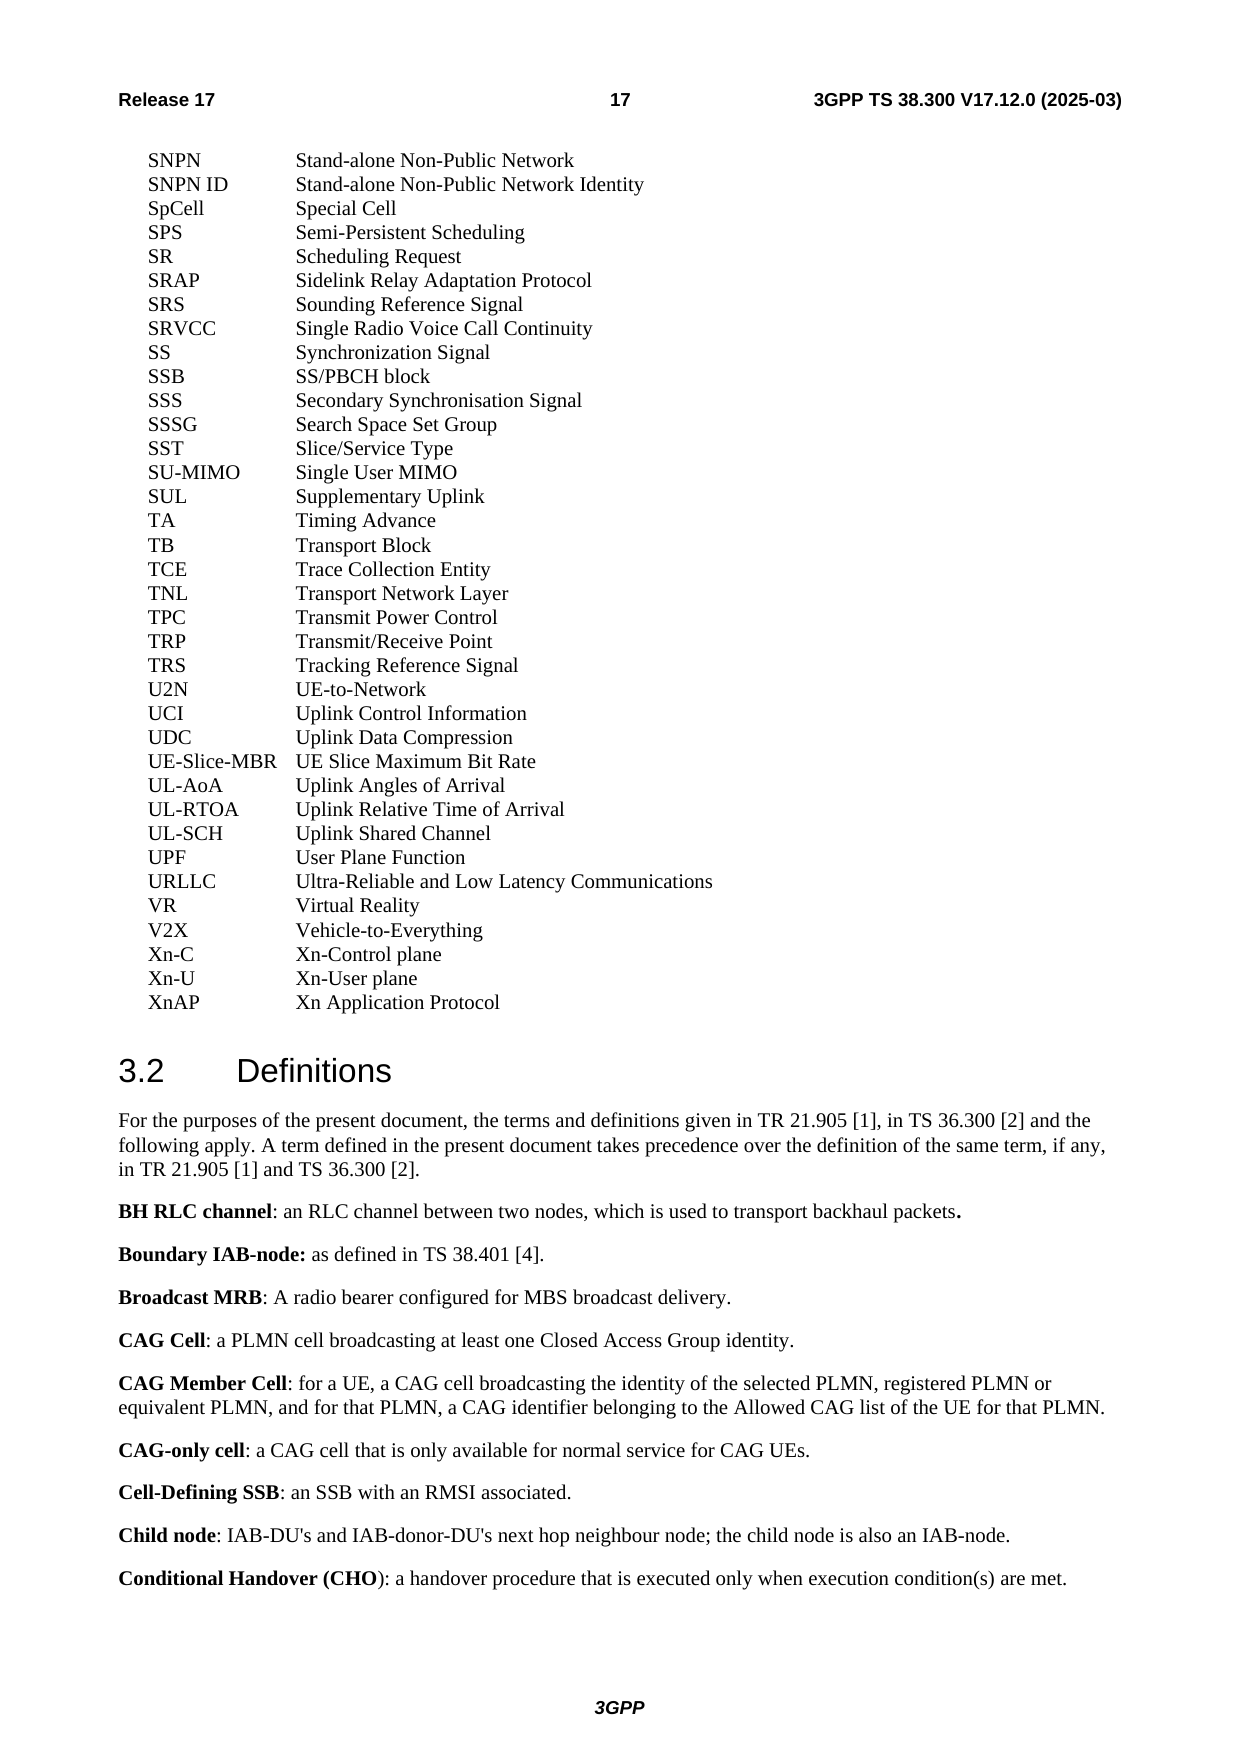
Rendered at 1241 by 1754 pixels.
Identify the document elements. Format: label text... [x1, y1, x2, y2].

text BH RLC channel: an RLC channel between two nodes, which is used to transport backhaul packets. [118, 1199, 1122, 1223]
text TRP Transmit/Receive Point [148, 629, 1122, 653]
text Cell-Defining SSB: an SSB with an RMSI associated. [118, 1480, 1122, 1504]
text CAG-only cell: a CAG cell that is only available for normal service for CAG UEs. [118, 1437, 1122, 1462]
text VR Virtual Reality [148, 893, 1122, 917]
text Xn-U Xn-User plane [148, 966, 1122, 990]
text SNPN ID Stand-alone Non-Public Network Identity [148, 172, 1122, 196]
text SRAP Sidelink Relay Adaptation Protocol [148, 268, 1122, 292]
text TCE Trace Collection Entity [148, 557, 1122, 581]
text SSB SS/PBCH block [148, 364, 1122, 388]
text SS Synchronization Signal [148, 340, 1122, 364]
text XnAP Xn Application Protocol [148, 990, 1122, 1014]
text CAG Cell: a PLMN cell broadcasting at least one Closed Access Group identity. [118, 1328, 1122, 1352]
text URLLC Ultra-Reliable and Low Latency Communications [148, 869, 1122, 893]
text SST Slice/Service Type [148, 436, 1122, 460]
text UCI Uplink Control Information [148, 701, 1122, 725]
text SNPN Stand-alone Non-Public Network [148, 147, 1122, 172]
subtitle 3.2 Definitions [118, 1051, 1122, 1090]
text SRVCC Single Radio Voice Call Continuity [148, 316, 1122, 340]
text UL-SCH Uplink Shared Channel [148, 821, 1122, 845]
text UPF User Plane Function [148, 845, 1122, 869]
text Child node: IAB-DU's and IAB-donor-DU's next hop neighbour node; the child node is also an IAB-node. [118, 1523, 1122, 1547]
text TNL Transport Network Layer [148, 581, 1122, 605]
text SSS Secondary Synchronisation Signal [148, 388, 1122, 412]
text SU-MIMO Single User MIMO [148, 460, 1122, 484]
text SpCell Special Cell [148, 196, 1122, 220]
text UL-AoA Uplink Angles of Arrival [148, 773, 1122, 797]
text SSSG Search Space Set Group [148, 412, 1122, 436]
text UE-Slice-MBR UE Slice Maximum Bit Rate [148, 749, 1122, 773]
text Broadcast MRB: A radio bearer configured for MBS broadcast delivery. [118, 1285, 1122, 1309]
text SUL Supplementary Uplink [148, 484, 1122, 508]
text V2X Vehicle-to-Everything [148, 917, 1122, 942]
text TRS Tracking Reference Signal [148, 653, 1122, 677]
text TA Timing Advance [148, 508, 1122, 532]
text SRS Sounding Reference Signal [148, 292, 1122, 316]
text UL-RTOA Uplink Relative Time of Arrival [148, 797, 1122, 821]
text Boundary IAB-node: as defined in TS 38.401 [4]. [118, 1242, 1122, 1266]
text Xn-C Xn-Control plane [148, 942, 1122, 966]
text UDC Uplink Data Compression [148, 725, 1122, 749]
text Conditional Handover (CHO): a handover procedure that is executed only when execution condition(s) are met. [118, 1566, 1122, 1590]
text SR Scheduling Request [148, 244, 1122, 268]
text SPS Semi-Persistent Scheduling [148, 220, 1122, 244]
text TB Transport Block [148, 532, 1122, 557]
text U2N UE-to-Network [148, 677, 1122, 701]
text CAG Member Cell: for a UE, a CAG cell broadcasting the identity of the selected PLMN, registered PLMN or equivalent PLMN, and for that PLMN, a CAG identifier belonging to the Allowed CAG list of the UE for that PLMN. [118, 1371, 1122, 1419]
text TPC Transmit Power Control [148, 605, 1122, 629]
text For the purposes of the present document, the terms and definitions given in TR 21.905 [1], in TS 36.300 [2] and the following apply. A term defined in the present document takes precedence over the definition of the same term, if any, in TR 21.905 [1] and TS 36.300 [2]. [118, 1108, 1122, 1181]
